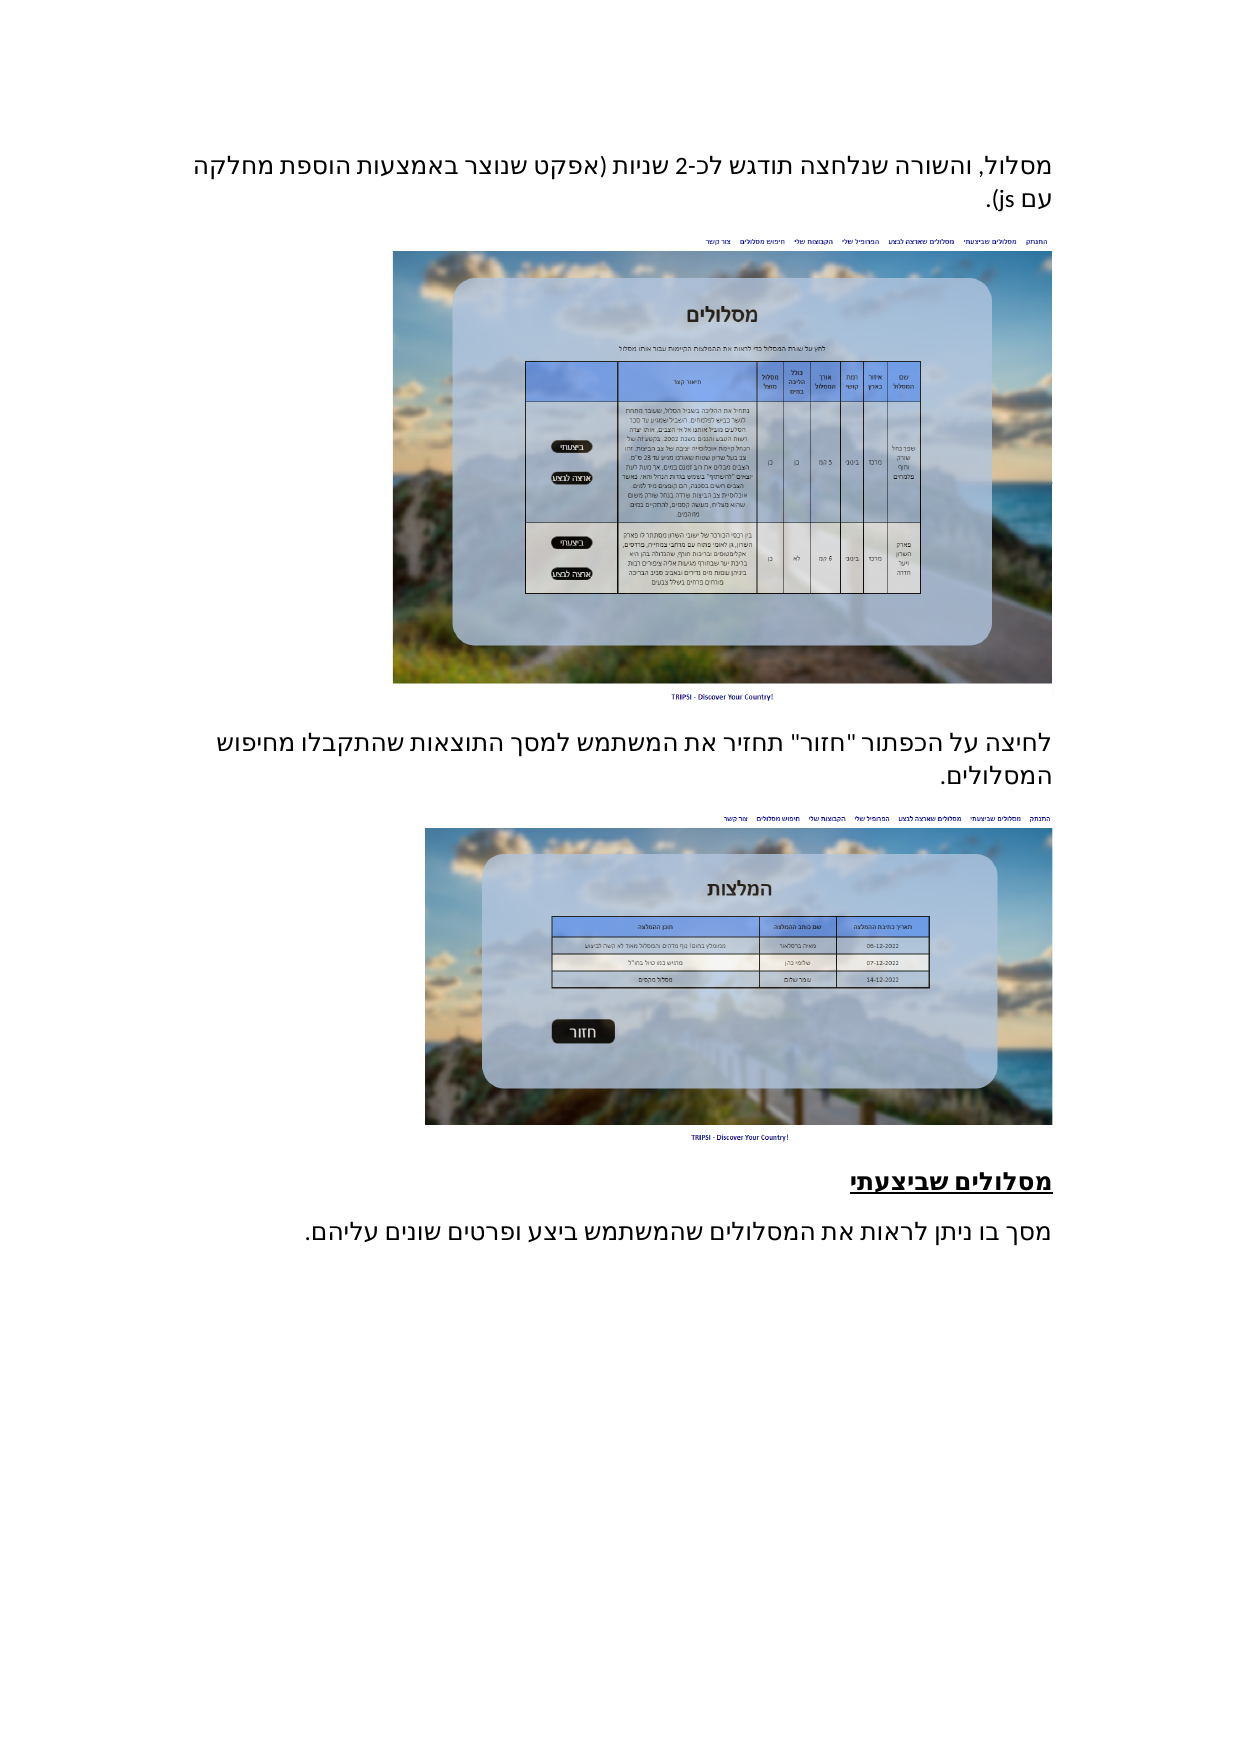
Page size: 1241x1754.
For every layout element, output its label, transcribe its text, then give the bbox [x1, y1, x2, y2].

text לחיצה על הכפתור "חזור" תחזיר את המשתמש למסך התוצאות שהתקבלו מחיפוש המסלולים. [187, 727, 1053, 791]
text מסך בו ניתן לראות את המסלולים שהמשתמש ביצע ופרטים שונים עליהם. [187, 1216, 1053, 1246]
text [187, 150, 1053, 213]
text מסלולים שביצעתי [187, 1166, 1053, 1197]
picture [392, 232, 1053, 709]
picture [425, 809, 1053, 1148]
